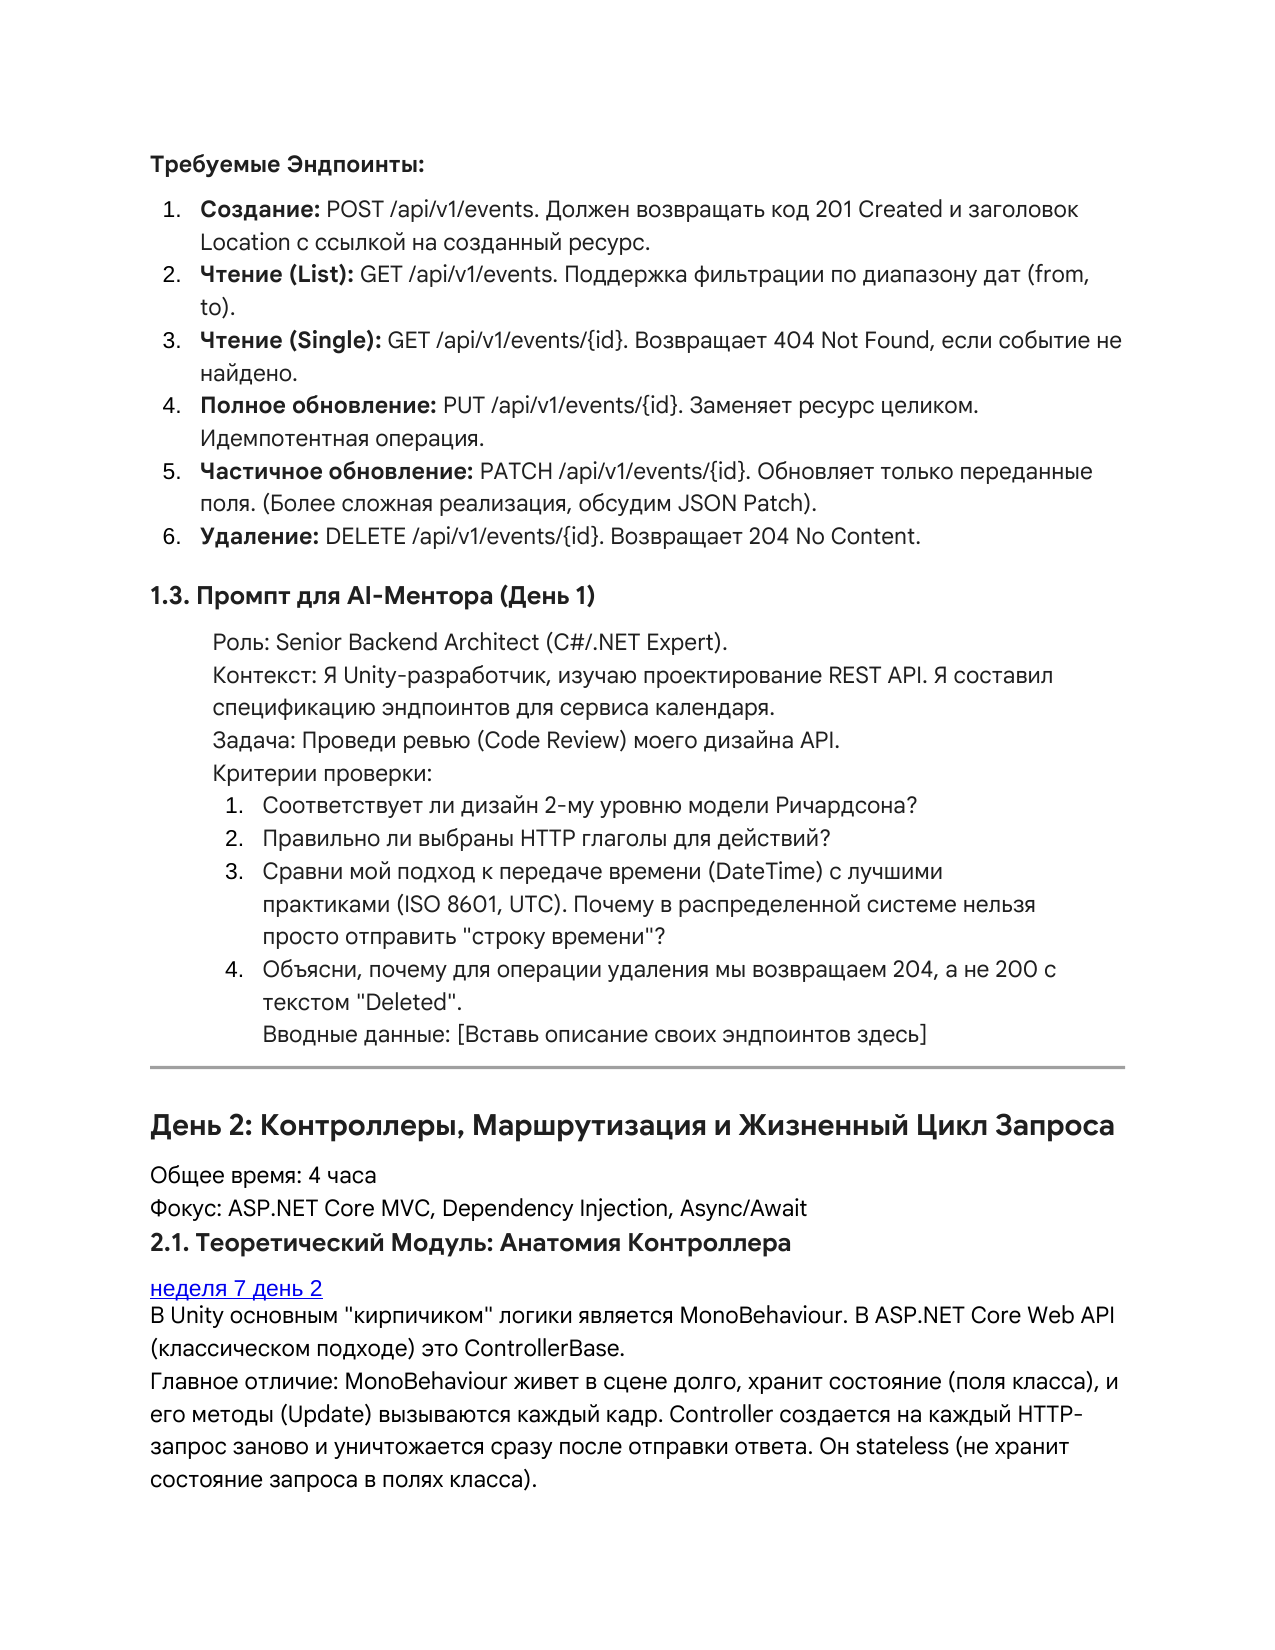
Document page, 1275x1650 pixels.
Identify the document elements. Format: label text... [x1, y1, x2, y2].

text Задача: Проведи ревью (Code Review) моего дизайна API. [212, 726, 1062, 755]
text Роль: Senior Backend Architect (C#/.NET Expert). [212, 628, 1062, 657]
list Полное обновление: PUT /api/v1/events/{id}. Заменяет ресурс целиком. Идемпотентная операция. [162, 391, 1125, 453]
list Правильно ли выбраны HTTP глаголы для действий? [225, 824, 1062, 853]
subtitle 2.1. Теоретический Модуль: Анатомия Контроллера [150, 1227, 1125, 1258]
list Создание: POST /api/v1/events. Должен возвращать код 201 Created и заголовок Location с ссылкой на созданный ресурс. [162, 195, 1125, 257]
list Частичное обновление: PATCH /api/v1/events/{id}. Обновляет только переданные поля. (Более сложная реализация, обсудим JSON Patch). [162, 457, 1125, 518]
list Чтение (List): GET /api/v1/events. Поддержка фильтрации по диапазону дат (from, to). [162, 261, 1125, 322]
text Контекст: Я Unity-разработчик, изучаю проектирование REST API. Я составил спецификацию эндпоинтов для сервиса календаря. [212, 661, 1062, 722]
text Главное отличие: MonoBehaviour живет в сцене долго, хранит состояние (поля класса), и его методы (Update) вызываются каждый кадр. Controller создается на каждый HTTP-запрос заново и уничтожается сразу после отправки ответа. Он stateless (не хранит состояние запроса в полях класса). [150, 1367, 1125, 1494]
list Чтение (Single): GET /api/v1/events/{id}. Возвращает 404 Not Found, если событие не найдено. [162, 326, 1125, 387]
list Удаление: DELETE /api/v1/events/{id}. Возвращает 204 No Content. [162, 522, 1125, 551]
text В Unity основным "кирпичиком" логики является MonoBehaviour. В ASP.NET Core Web API (классическом подходе) это ControllerBase. [150, 1302, 1125, 1363]
text неделя 7 день 2 [150, 1275, 1125, 1302]
list Объясни, почему для операции удаления мы возвращаем 204, а не 200 с текстом "Deleted". Вводные данные: [Вставь описание своих эндпоинтов здесь] [225, 955, 1062, 1049]
text Критерии проверки: [212, 759, 1062, 788]
text Фокус: ASP.NET Core MVC, Dependency Injection, Async/Await [150, 1194, 1125, 1223]
subtitle День 2: Контроллеры, Маршрутизация и Жизненный Цикл Запроса [150, 1070, 1125, 1144]
text Требуемые Эндпоинты: [150, 150, 1125, 179]
list Соответствует ли дизайн 2-му уровню модели Ричардсона? [225, 792, 1062, 821]
list Сравни мой подход к передаче времени (DateTime) с лучшими практиками (ISO 8601, UTC). Почему в распределенной системе нельзя просто отправить "строку времени"? [225, 857, 1062, 951]
subtitle 1.3. Промпт для AI-Ментора (День 1) [150, 580, 1125, 611]
text Общее время: 4 часа [150, 1162, 1125, 1191]
